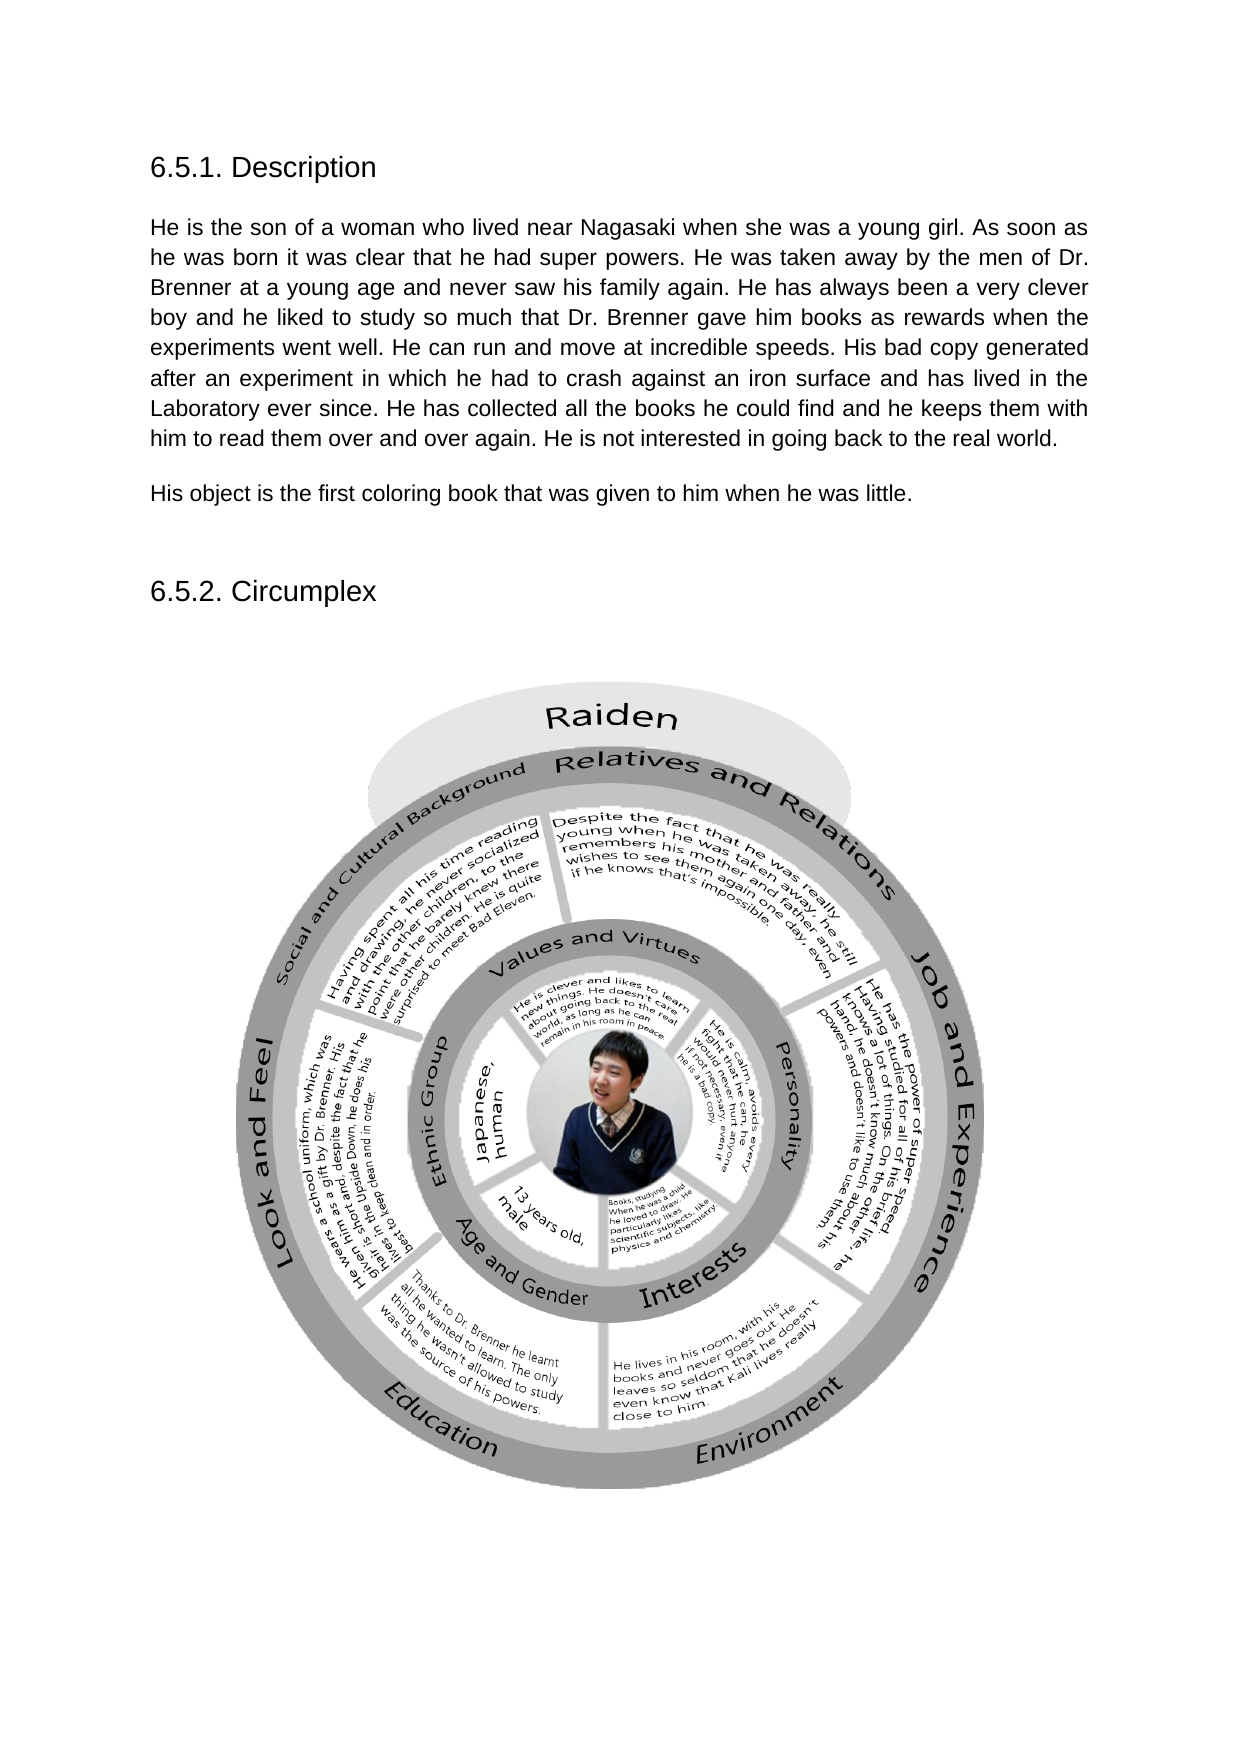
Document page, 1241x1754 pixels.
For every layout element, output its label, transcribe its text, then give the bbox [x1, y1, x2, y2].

picture [150, 620, 1091, 1536]
subtitle 6.5.1. Description [150, 150, 1090, 183]
subtitle 6.5.2. Circumplex [150, 574, 1090, 607]
subtitle He is the son of a woman who lived near Nagasaki when she was a young girl. As soon as he was born it was clear that he had super powers. He was taken away by the men of Dr. Brenner at a young age and never saw his family again. He has always been a very clever boy and he liked to study so much that Dr. Brenner gave him books as rewards when the experiments went well. He can run and move at incredible speeds. His bad copy generated after an experiment in which he had to crash against an iron surface and has lived in the Laboratory ever since. He has collected all the books he could find and he keeps them with him to read them over and over again. He is not interested in going back to the real world. [150, 213, 1090, 451]
text His object is the first coloring book that was given to him when he was little. [150, 480, 1090, 507]
